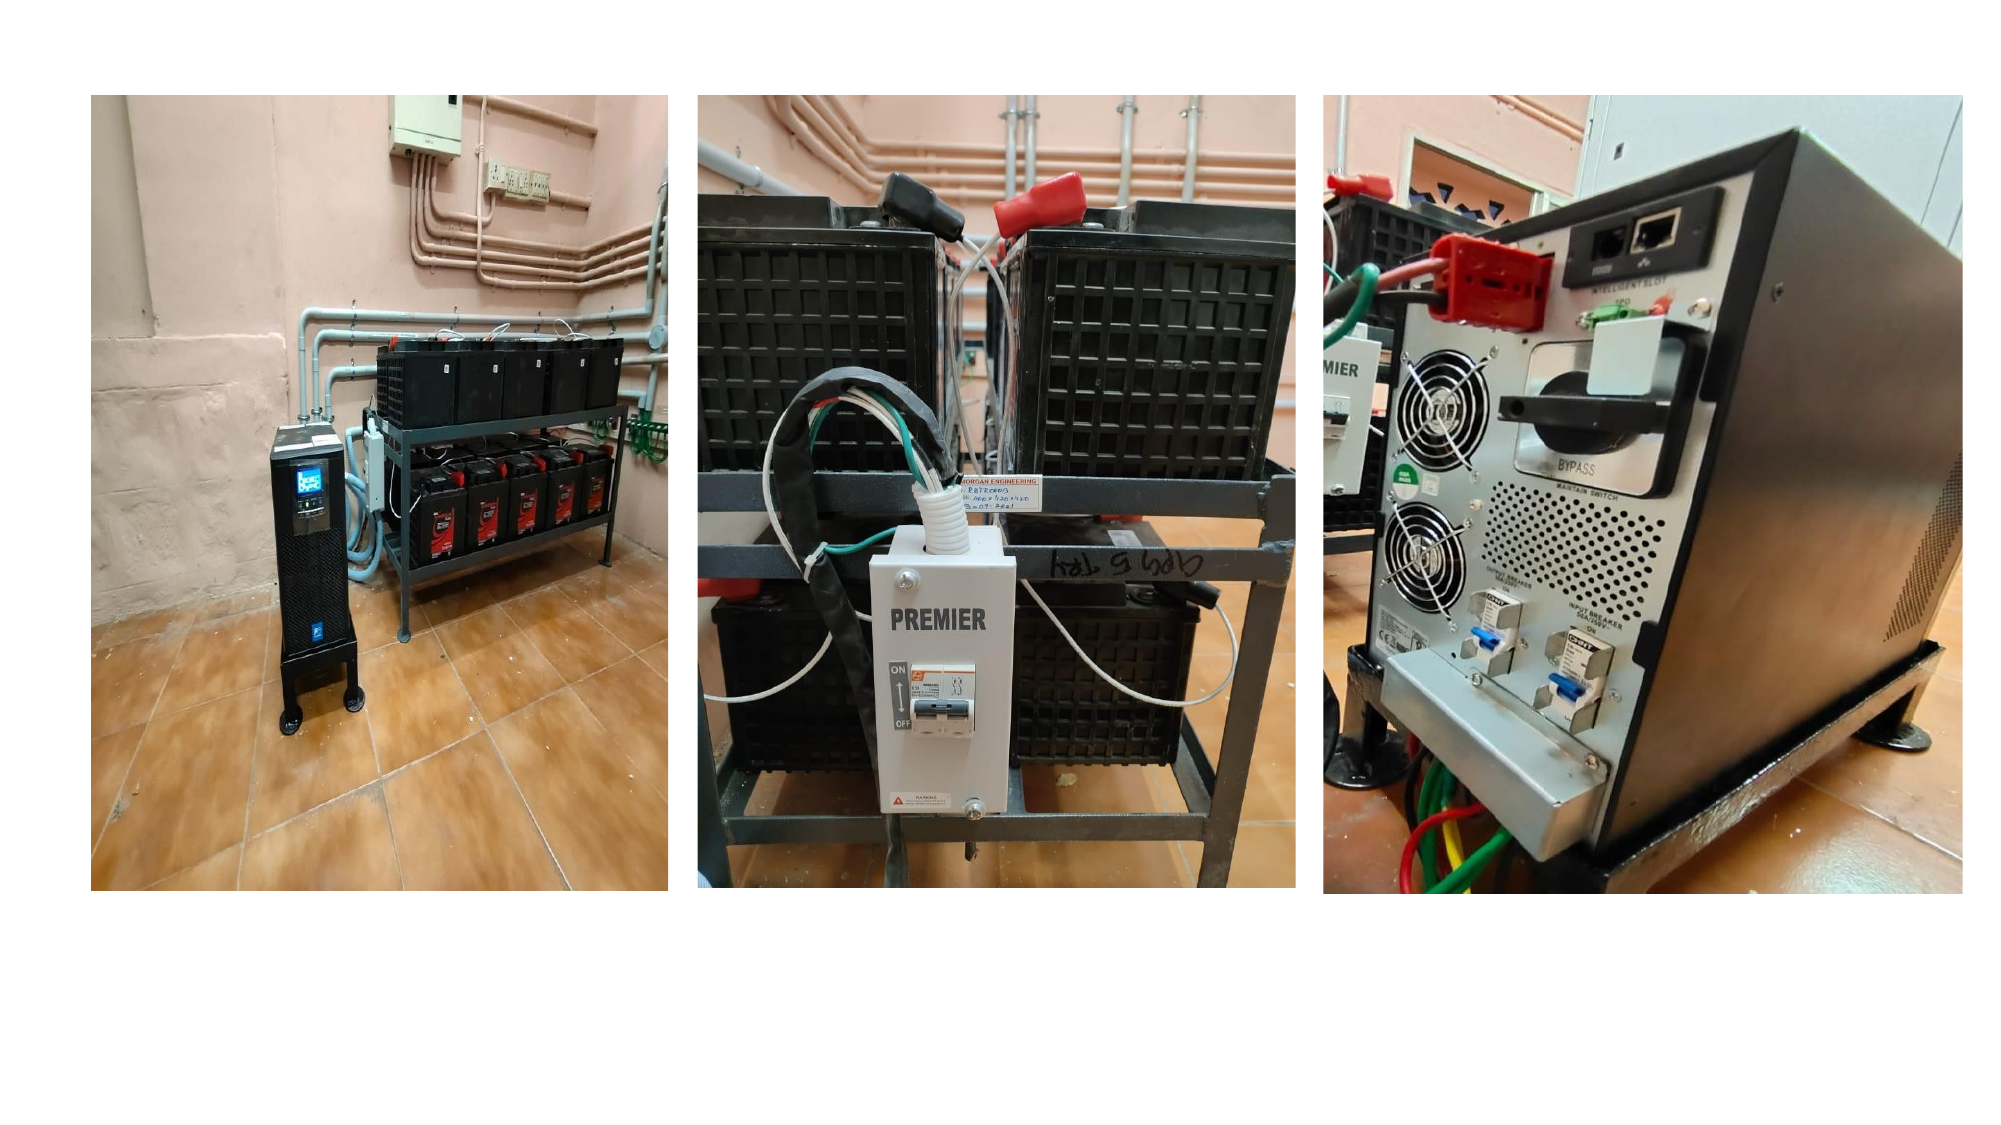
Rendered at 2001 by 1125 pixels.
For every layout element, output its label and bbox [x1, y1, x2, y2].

picture [91, 95, 669, 891]
picture [697, 95, 1296, 888]
picture [1323, 95, 1963, 894]
